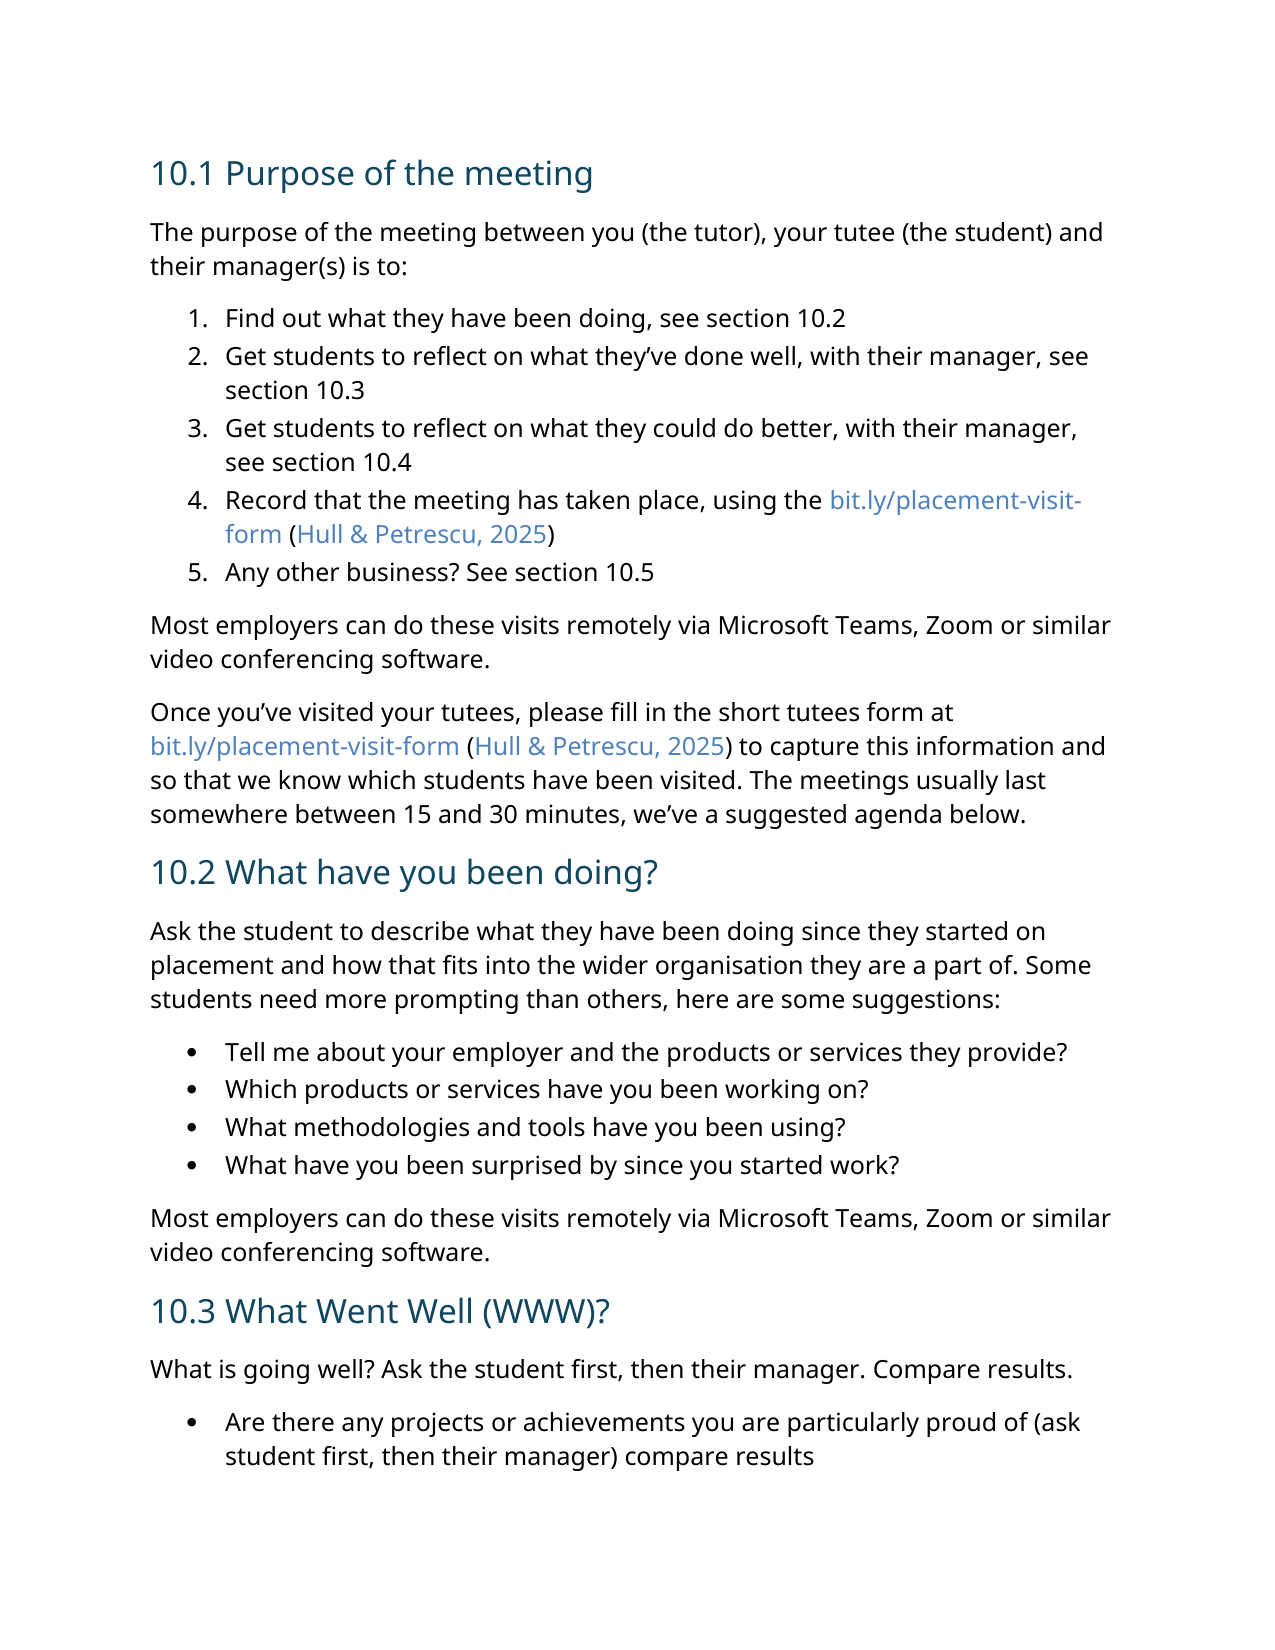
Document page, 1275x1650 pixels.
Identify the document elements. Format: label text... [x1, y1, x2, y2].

list Tell me about your employer and the products or services they provide? [187, 1034, 1125, 1068]
list What have you been surprised by since you started work? [187, 1148, 1125, 1182]
text Ask the student to describe what they have been doing since they started on placement and how that fits into the wider organisation they are a part of. Some students need more prompting than others, here are some suggestions: [150, 913, 1125, 1016]
text What is going well? Ask the student first, then their manager. Compare results. [150, 1352, 1125, 1386]
text Most employers can do these visits remotely via Microsoft Teams, Zoom or similar video conferencing software. [150, 607, 1125, 675]
text Most employers can do these visits remotely via Microsoft Teams, Zoom or similar video conferencing software. [150, 1201, 1125, 1269]
subtitle 10.2 What have you been doing? [150, 849, 1125, 894]
text The purpose of the meeting between you (the tutor), your tutee (the student) and their manager(s) is to: [150, 214, 1125, 282]
list Get students to reflect on what they’ve done well, with their manager, see section 10.3 [187, 339, 1125, 407]
list Are there any projects or achievements you are particularly proud of (ask student first, then their manager) compare results [187, 1404, 1125, 1472]
subtitle 10.1 Purpose of the meeting [150, 150, 1125, 195]
list Any other business? See section 10.5 [187, 554, 1125, 588]
list Get students to reflect on what they could do better, with their manager, see section 10.4 [187, 411, 1125, 479]
list Which products or services have you been working on? [187, 1072, 1125, 1106]
text Once you’ve visited your tutees, please fill in the short tutees form at bit.ly/placement-visit-form (Hull & Petrescu, 2025) to capture this information and so that we know which students have been visited. The meetings usually last somewhere between 15 and 30 minutes, we’ve a suggested agenda below. [150, 694, 1125, 830]
list What methodologies and tools have you been using? [187, 1110, 1125, 1144]
list Find out what they have been doing, see section 10.2 [187, 301, 1125, 335]
list Record that the meeting has taken place, using the bit.ly/placement-visit-form (Hull & Petrescu, 2025) [187, 483, 1125, 551]
subtitle 10.3 What Went Well (WWW)? [150, 1287, 1125, 1333]
